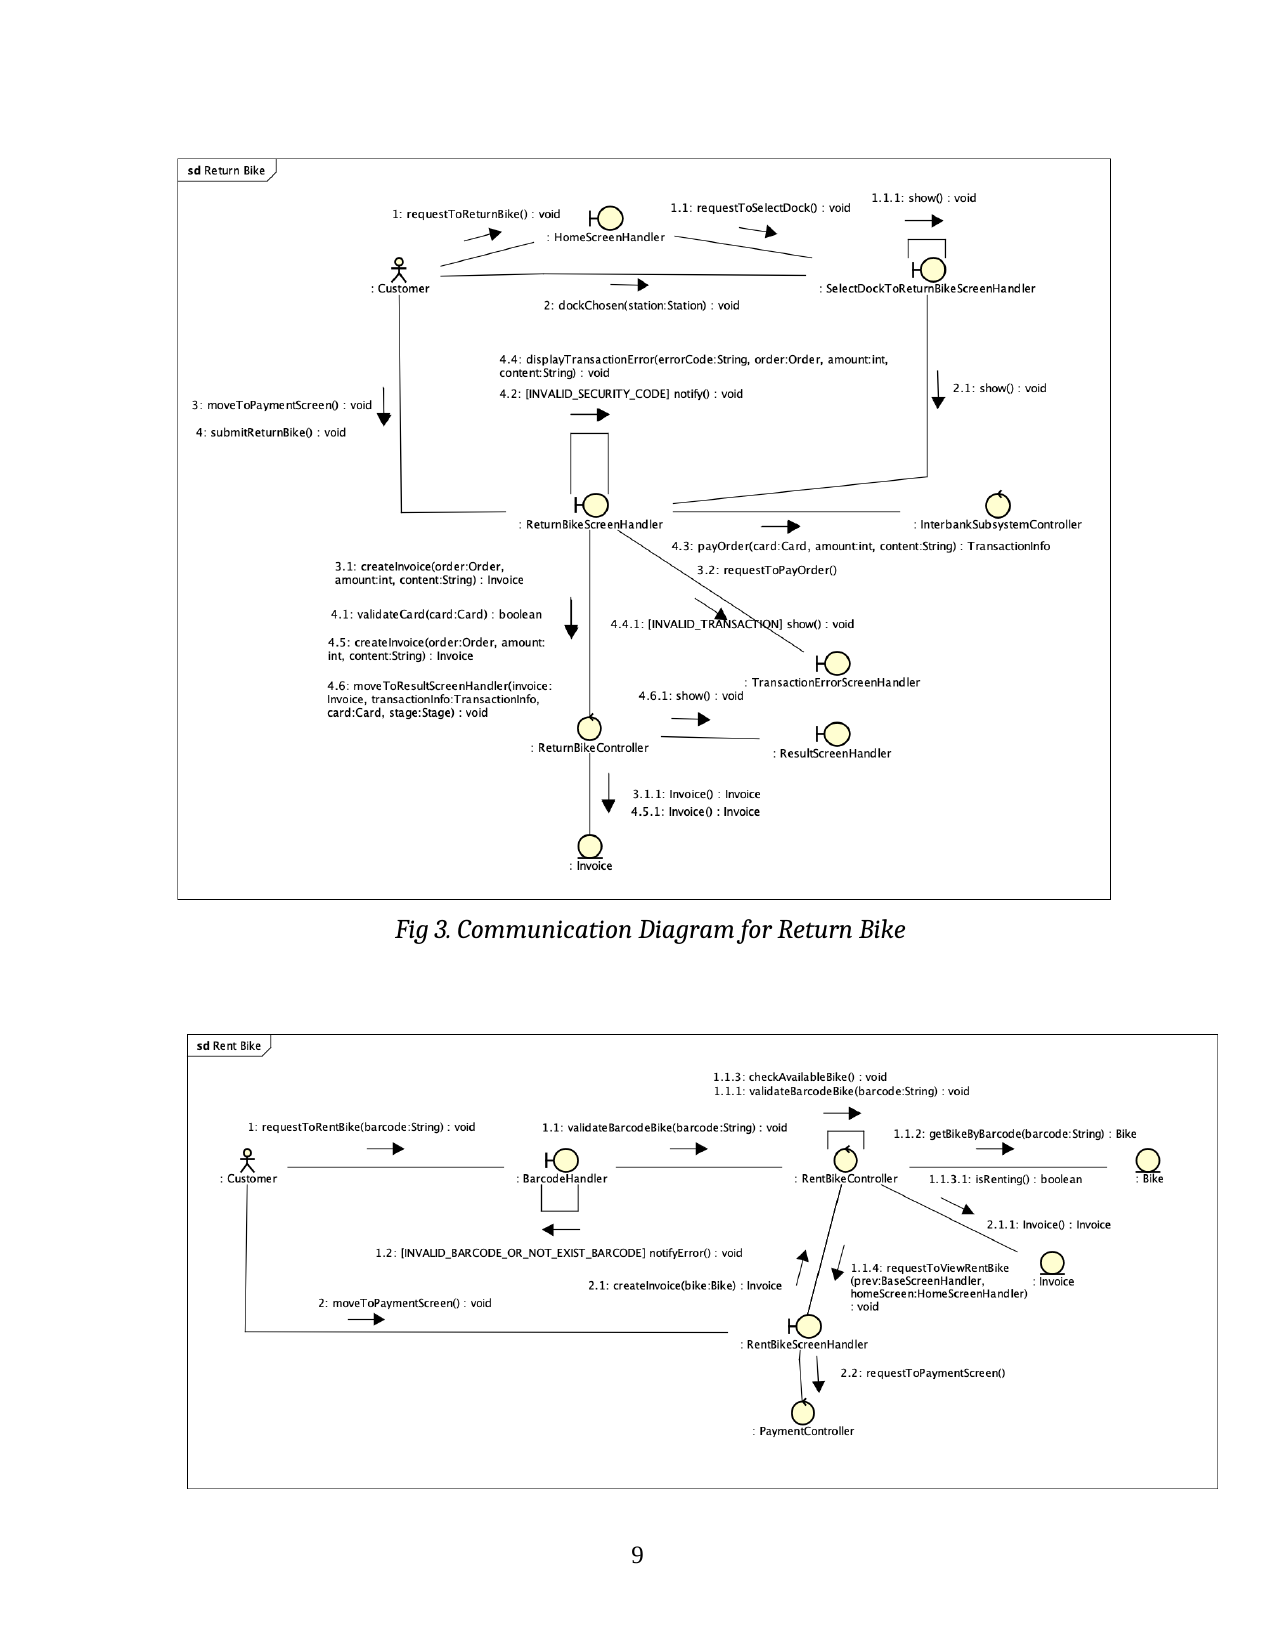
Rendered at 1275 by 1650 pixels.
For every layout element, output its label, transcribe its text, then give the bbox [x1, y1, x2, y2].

list Fig 3. Communication Diagram for Return Bike [216, 914, 1087, 945]
